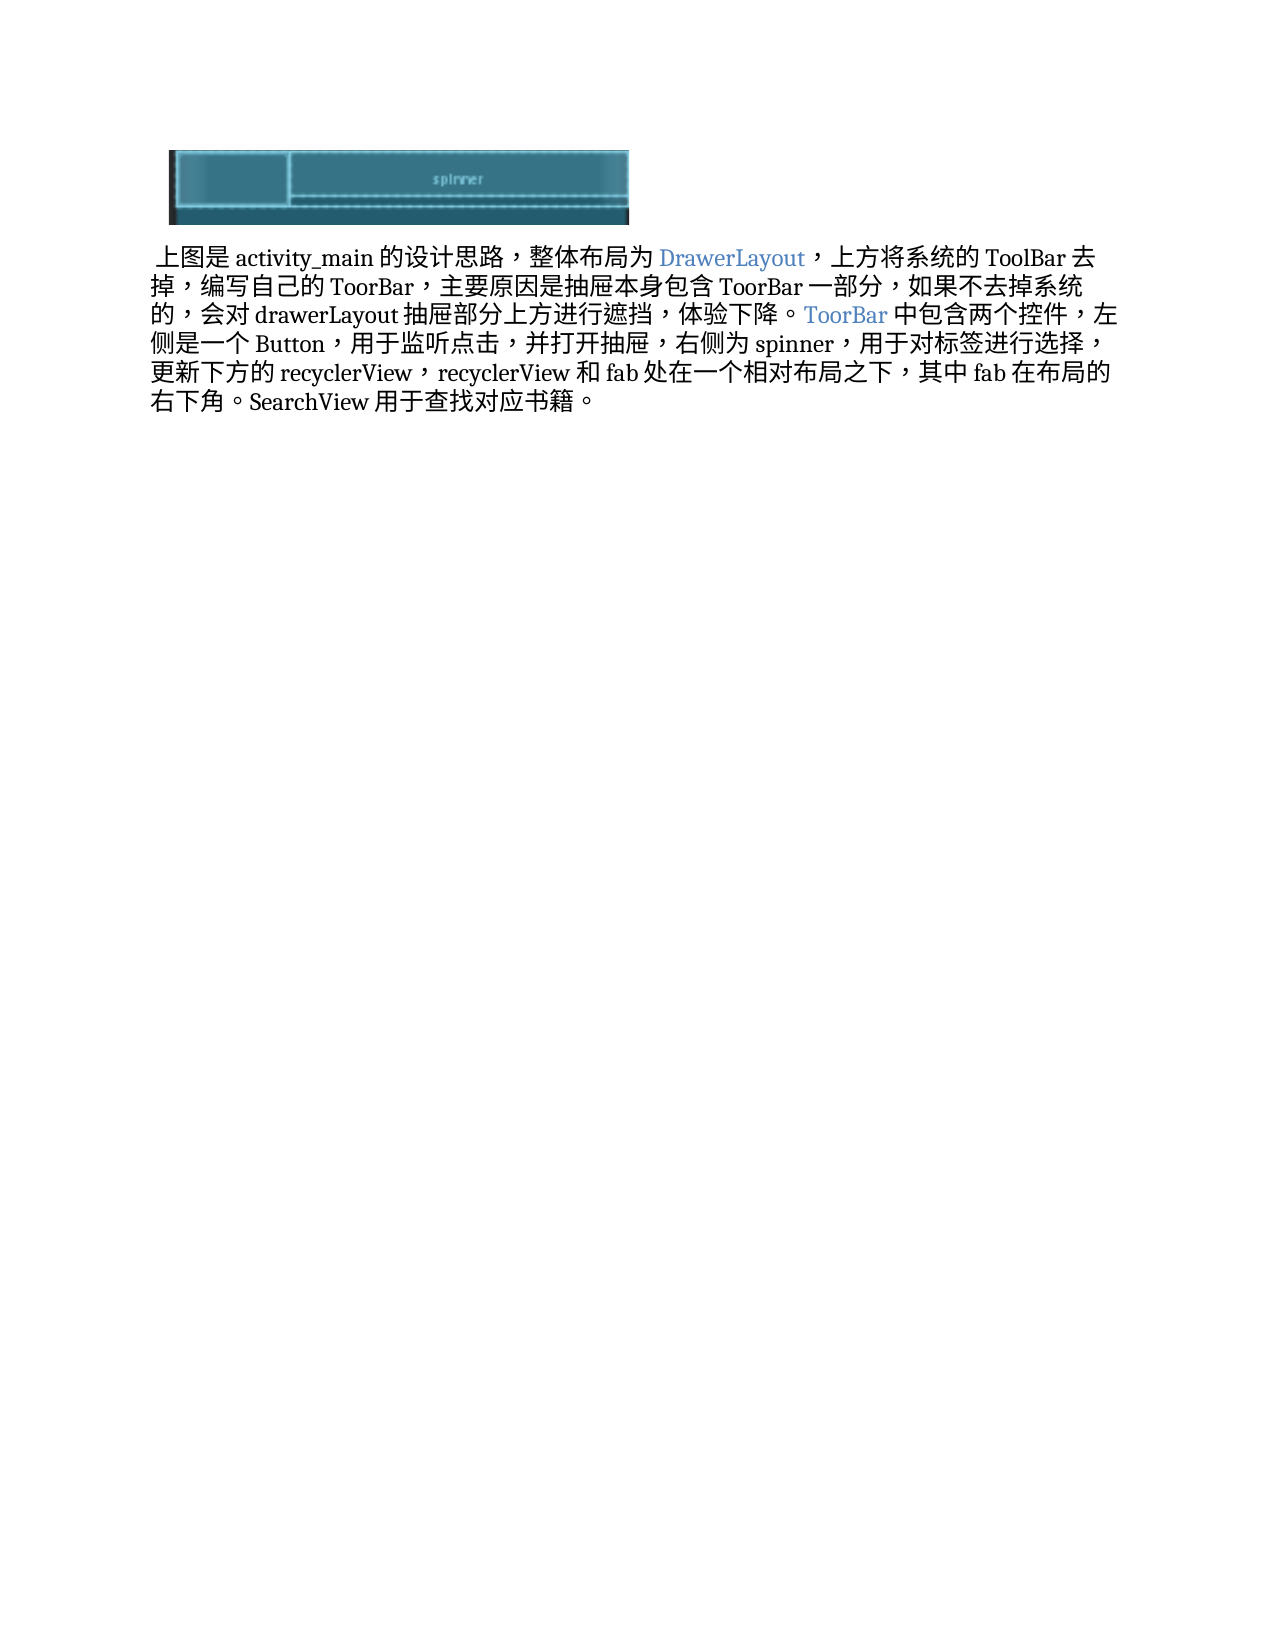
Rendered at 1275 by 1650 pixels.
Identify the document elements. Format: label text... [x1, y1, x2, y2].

picture [168, 150, 630, 225]
text 上图是activity_main的设计思路，整体布局为DrawerLayout，上方将系统的ToolBar去掉，编写自己的ToorBar，主要原因是抽屉本身包含ToorBar一部分，如果不去掉系统的，会对drawerLayout抽屉部分上方进行遮挡，体验下降。ToorBar 中包含两个控件，左侧是一个Button，用于监听点击，并打开抽屉，右侧为spinner，用于对标签进行选择，更新下方的recyclerView，recyclerView 和fab处在一个相对布局之下，其中fab在布局的右下角。SearchView用于查找对应书籍。 [150, 244, 1125, 416]
